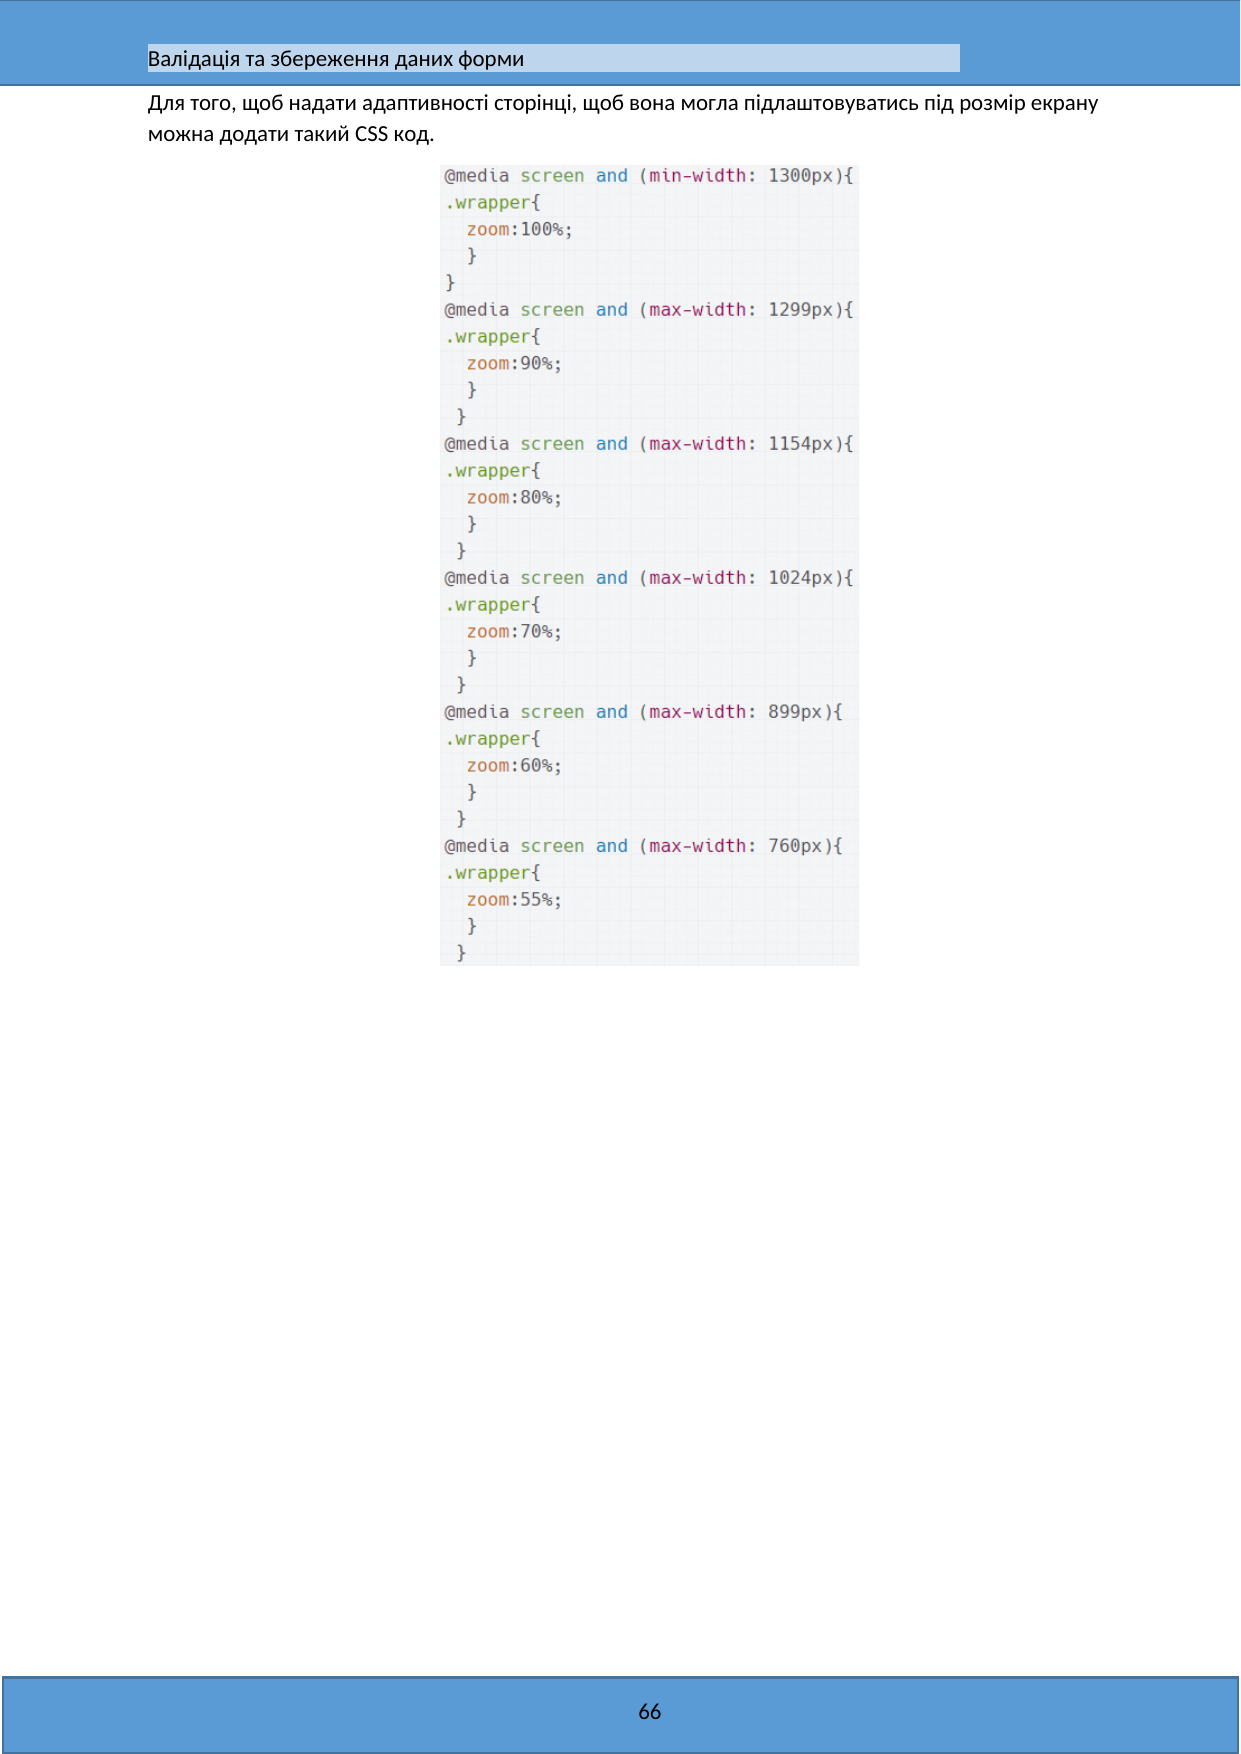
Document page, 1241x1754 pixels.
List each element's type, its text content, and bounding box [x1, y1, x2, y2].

text Для того, щоб надати адаптивності сторінці, щоб вона могла підлаштовуватись під розмір екрану можна додати такий CSS код. [148, 88, 1152, 147]
picture [439, 165, 860, 966]
